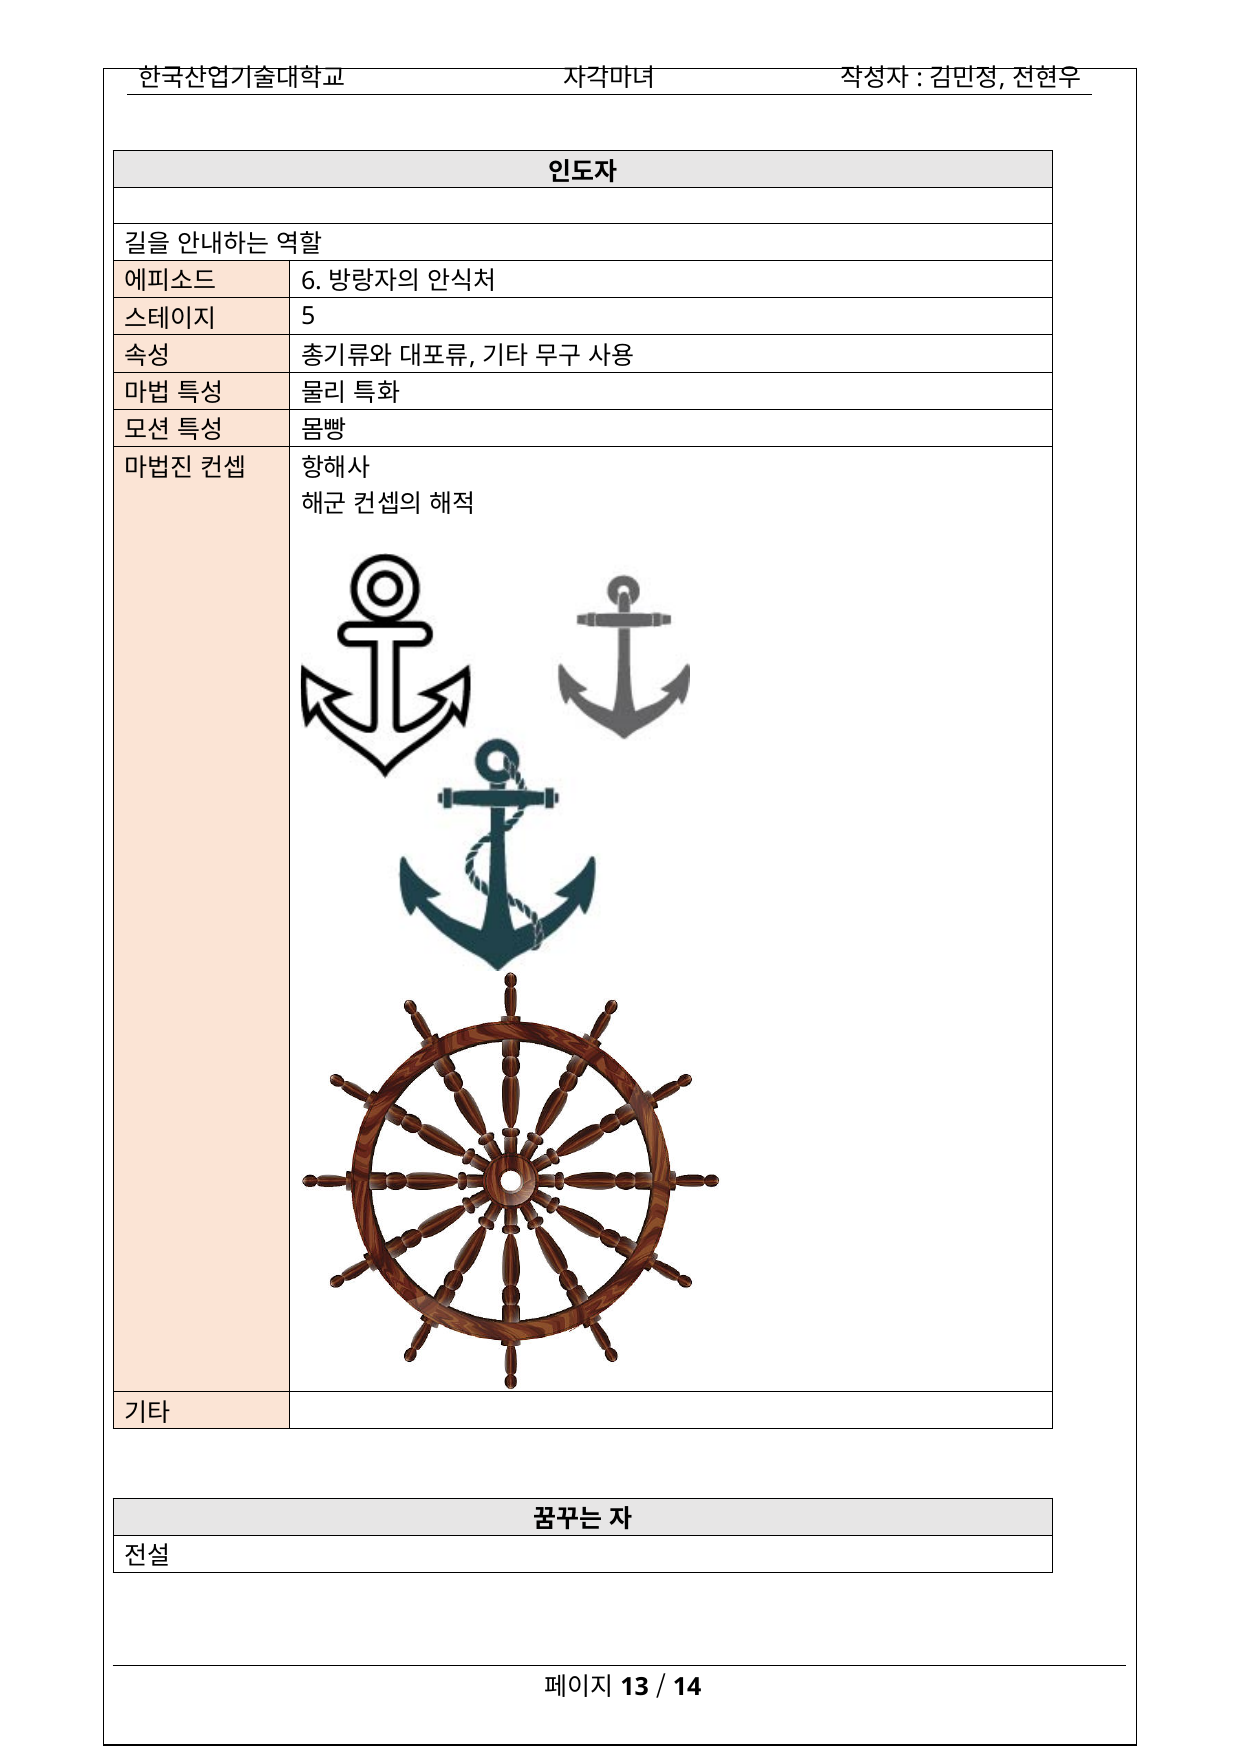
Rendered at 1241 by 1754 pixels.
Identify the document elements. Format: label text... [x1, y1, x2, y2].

table_cell 6. 방랑자의 안식처 [290, 261, 1052, 297]
table_cell [290, 1392, 1052, 1428]
table_cell 마법진 컨셉 [114, 447, 289, 1391]
table_cell 총기류와 대포류, 기타 무구 사용 [290, 335, 1052, 372]
table_cell 물리 특화 [290, 373, 1052, 409]
table_cell 길을 안내하는 역할 [114, 224, 1052, 260]
table_cell 속성 [114, 335, 289, 372]
table_header 꿈꾸는 자 [114, 1499, 1052, 1535]
table_cell 스테이지 [114, 298, 289, 334]
picture [300, 553, 721, 1391]
table_cell 5 [290, 298, 1052, 334]
table_cell 모션 특성 [114, 410, 289, 446]
table_cell 마법 특성 [114, 373, 289, 409]
table_header 인도자 [114, 151, 1052, 187]
table_cell [114, 188, 1052, 222]
table_cell 몸빵 [290, 410, 1052, 446]
table_cell 항해사 해군 컨셉의 해적 [290, 447, 1052, 1391]
table_cell 에피소드 [114, 261, 289, 297]
table_cell 전설 [114, 1536, 1052, 1572]
table_cell 기타 [114, 1392, 289, 1428]
